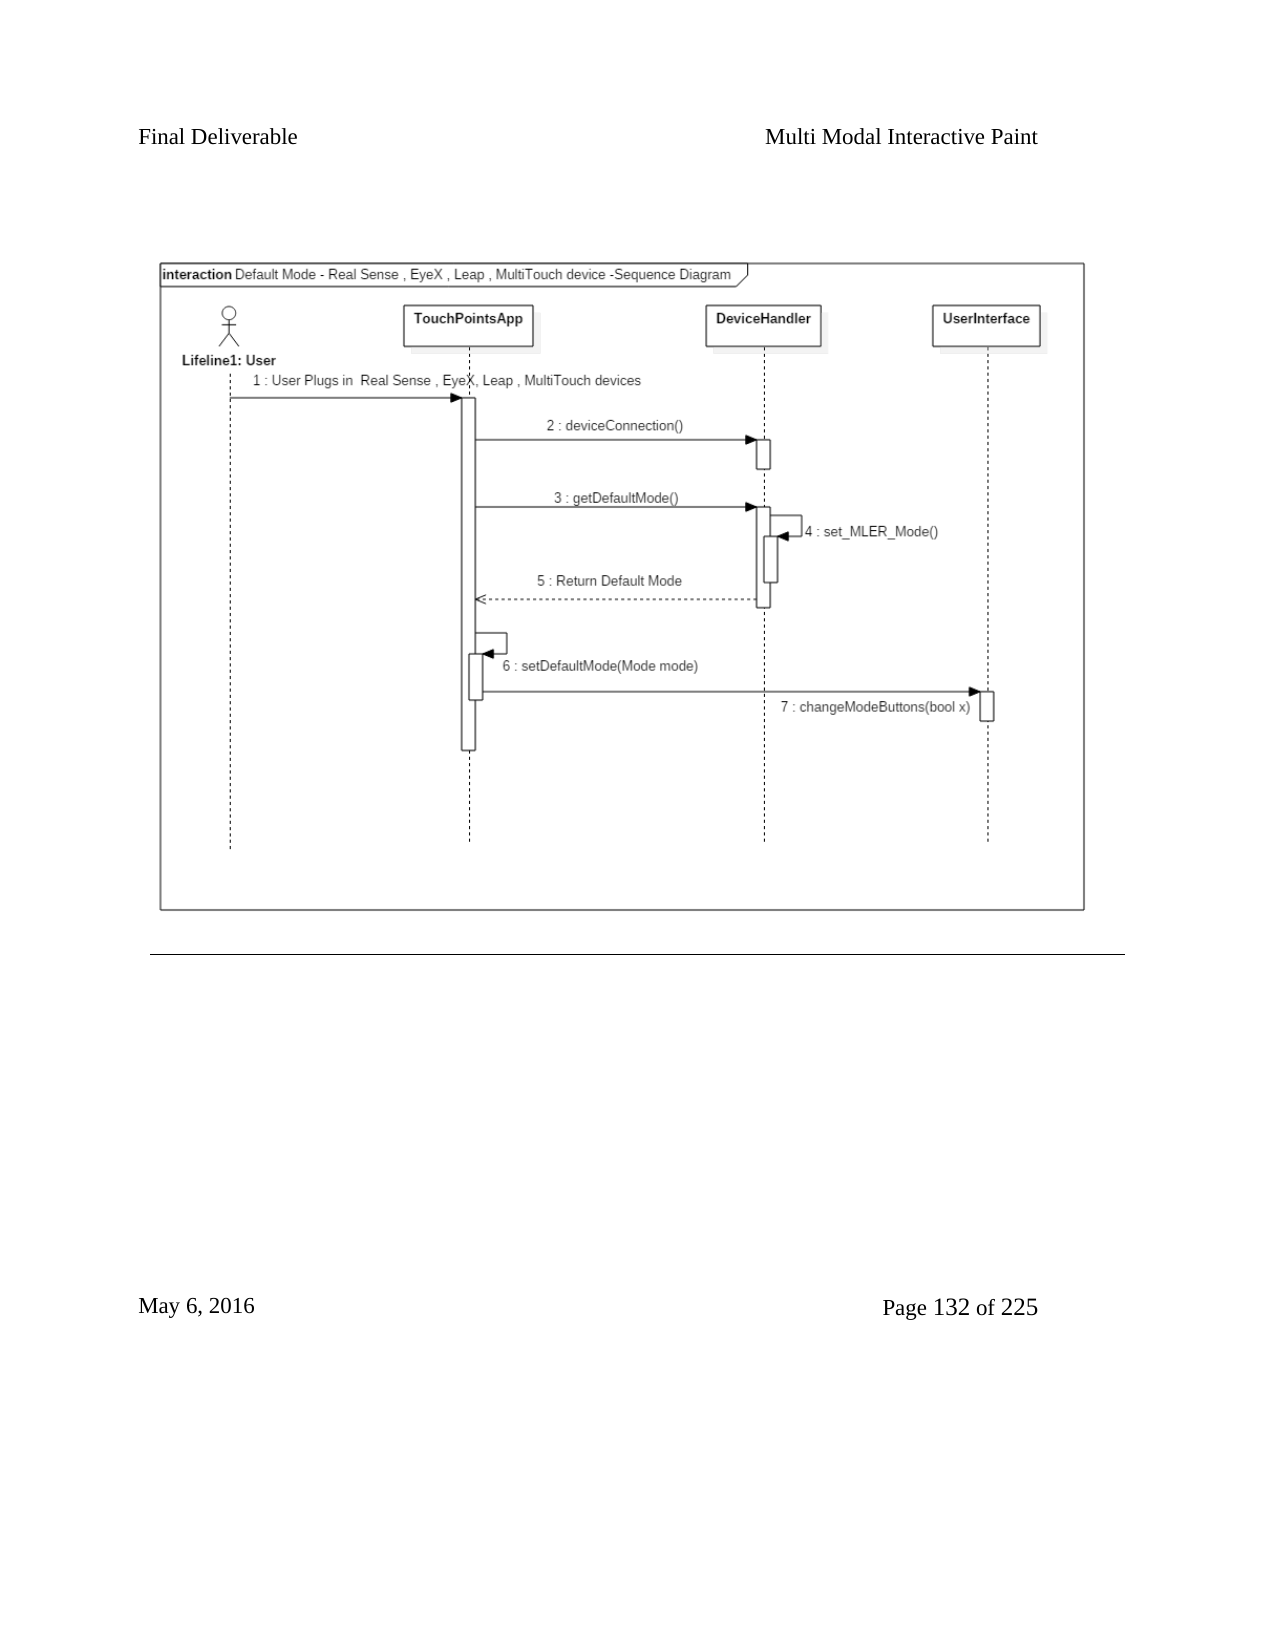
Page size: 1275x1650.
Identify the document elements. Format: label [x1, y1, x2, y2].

picture [150, 253, 1125, 952]
